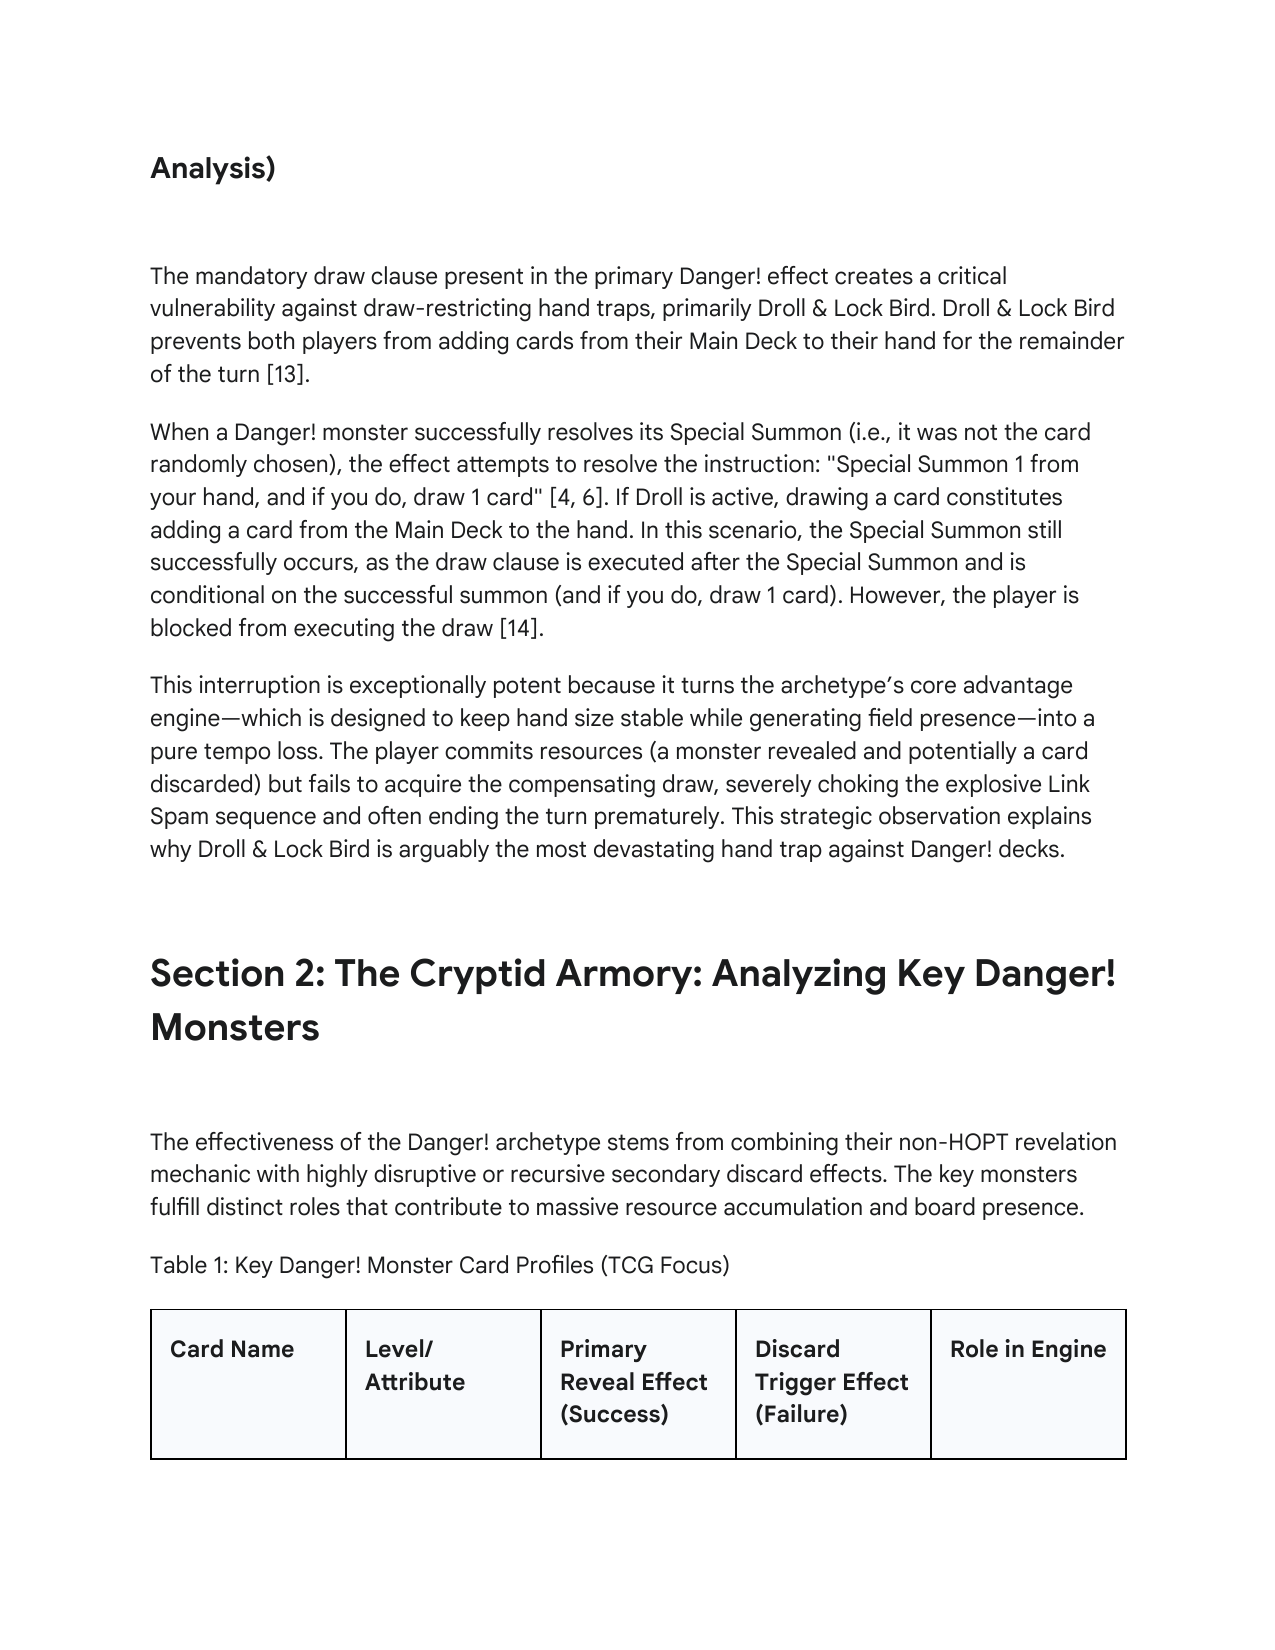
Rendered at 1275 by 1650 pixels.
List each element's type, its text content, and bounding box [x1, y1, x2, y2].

table_header Level/Attribute [347, 1310, 540, 1458]
table_header Discard Trigger Effect (Failure) [737, 1310, 930, 1458]
text The effectiveness of the Danger! archetype stems from combining their non-HOPT revelation mechanic with highly disruptive or recursive secondary discard effects. The key monsters fulfill distinct roles that contribute to massive resource accumulation and board presence. [150, 1128, 1125, 1222]
text This interruption is exceptionally potent because it turns the archetype’s core advantage engine—which is designed to keep hand size stable while generating field presence—into a pure tempo loss. The player commits resources (a monster revealed and potentially a card discarded) but fails to acquire the compensating draw, severely choking the explosive Link Spam sequence and often ending the turn prematurely. This strategic observation explains why Droll & Lock Bird is arguably the most devastating hand trap against Danger! decks. [150, 672, 1125, 864]
text The mandatory draw clause present in the primary Danger! effect creates a critical vulnerability against draw-restricting hand traps, primarily Droll & Lock Bird. Droll & Lock Bird prevents both players from adding cards from their Main Deck to their hand for the remainder of the turn [13]. [150, 262, 1125, 389]
table_header Primary Reveal Effect (Success) [542, 1310, 735, 1458]
text Table 1: Key Danger! Monster Card Profiles (TCG Focus) [150, 1251, 1125, 1280]
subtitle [150, 150, 1125, 187]
text When a Danger! monster successfully resolves its Special Summon (i.e., it was not the card randomly chosen), the effect attempts to resolve the instruction: "Special Summon 1 from your hand, and if you do, draw 1 card" [4, 6]. If Droll is active, drawing a card constitutes adding a card from the Main Deck to the hand. In this scenario, the Special Summon still successfully occurs, as the draw clause is executed after the Special Summon and is conditional on the successful summon (and if you do, draw 1 card). However, the player is blocked from executing the draw [14]. [150, 418, 1125, 643]
table_header Card Name [152, 1310, 345, 1458]
table_header Role in Engine [932, 1310, 1125, 1458]
subtitle Section 2: The Cryptid Armory: Analyzing Key Danger! Monsters [150, 951, 1125, 1051]
